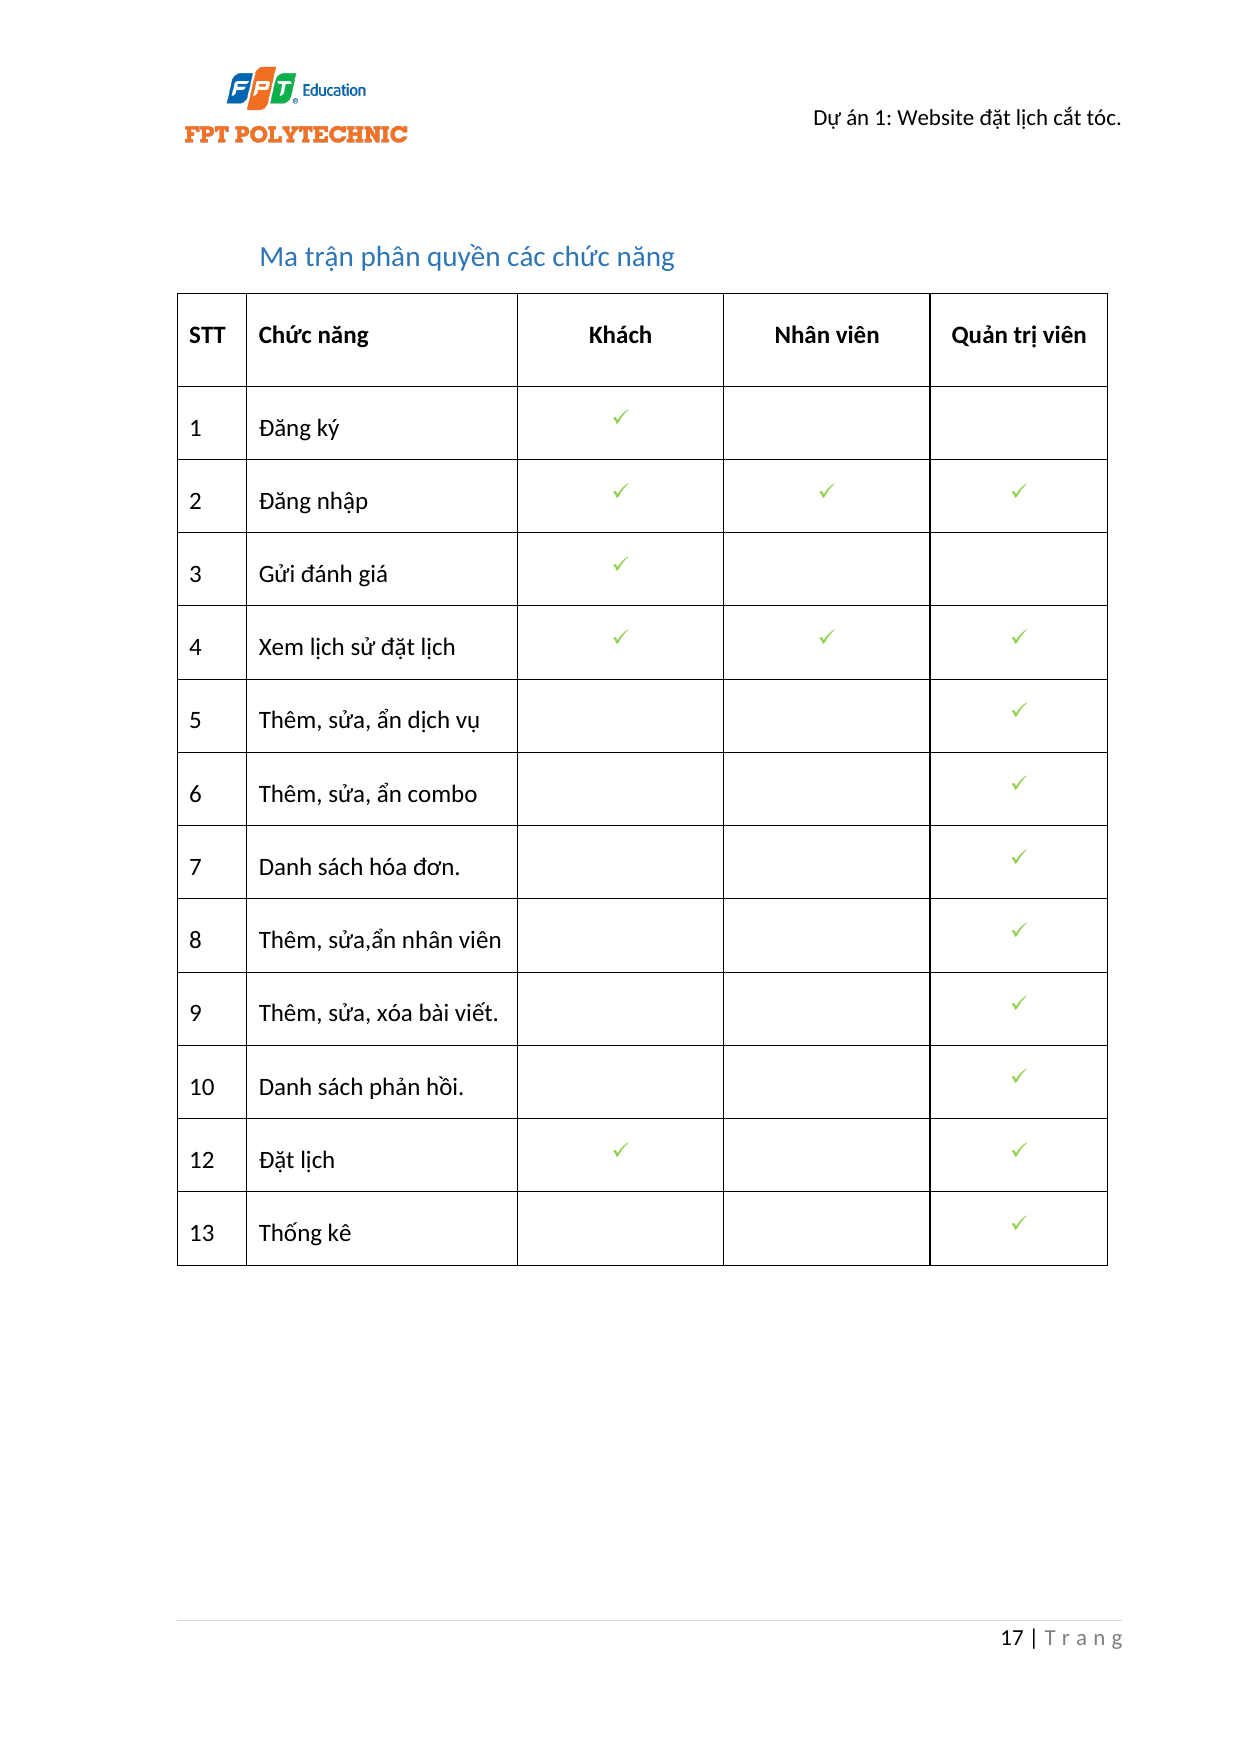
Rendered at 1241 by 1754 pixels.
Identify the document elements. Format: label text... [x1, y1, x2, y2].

table_cell Danh sách phản hồi. [247, 1046, 517, 1118]
table_cell [518, 1192, 723, 1264]
table_header Nhân viên [724, 294, 929, 386]
table_cell 10 [178, 1046, 246, 1118]
table_cell 4 [178, 606, 246, 679]
table_header Chức năng [247, 294, 517, 386]
table_cell [931, 460, 1107, 532]
table_cell [724, 1046, 929, 1118]
table_cell [518, 680, 723, 752]
table_cell [724, 899, 929, 972]
table_cell [931, 753, 1107, 825]
table_cell [931, 1192, 1107, 1264]
table_cell Thống kê [247, 1192, 517, 1264]
table_cell [931, 606, 1107, 679]
table_cell [931, 826, 1107, 898]
table_cell [518, 533, 723, 605]
table_cell [724, 826, 929, 898]
table_cell [724, 1119, 929, 1191]
table_cell [724, 387, 929, 459]
table_cell 3 [178, 533, 246, 605]
table_cell 1 [178, 387, 246, 459]
table_cell 12 [178, 1119, 246, 1191]
table_cell [724, 1192, 929, 1264]
table_cell [518, 1119, 723, 1191]
table_cell Thêm, sửa,ẩn nhân viên [247, 899, 517, 972]
table_cell Xem lịch sử đặt lịch [247, 606, 517, 679]
table_cell Gửi đánh giá [247, 533, 517, 605]
table_header STT [178, 294, 246, 386]
table_cell [518, 753, 723, 825]
table_cell [724, 460, 929, 532]
table_cell [518, 606, 723, 679]
picture [177, 59, 415, 150]
table_cell 2 [178, 460, 246, 532]
table_cell [518, 826, 723, 898]
table_cell 13 [178, 1192, 246, 1264]
table_cell [518, 973, 723, 1045]
table_cell [931, 1046, 1107, 1118]
table_header Khách [518, 294, 723, 386]
table_cell 5 [178, 680, 246, 752]
table_cell Thêm, sửa, xóa bài viết. [247, 973, 517, 1045]
table_cell Thêm, sửa, ẩn combo [247, 753, 517, 825]
table_cell [724, 973, 929, 1045]
table_cell [931, 533, 1107, 605]
table_cell 7 [178, 826, 246, 898]
table_cell Đặt lịch [247, 1119, 517, 1191]
table_cell [931, 680, 1107, 752]
table_cell [724, 753, 929, 825]
table_cell [931, 899, 1107, 972]
table_cell [724, 606, 929, 679]
table_cell [518, 460, 723, 532]
table_cell [724, 680, 929, 752]
table_cell [518, 899, 723, 972]
text Ma trận phân quyền các chức năng [259, 238, 1122, 274]
table_cell Thêm, sửa, ẩn dịch vụ [247, 680, 517, 752]
table_cell 9 [178, 973, 246, 1045]
table_cell Đăng nhập [247, 460, 517, 532]
table_cell Đăng ký [247, 387, 517, 459]
table_cell [518, 1046, 723, 1118]
table_cell [724, 533, 929, 605]
table_cell [931, 387, 1107, 459]
table_cell [931, 1119, 1107, 1191]
table_cell [931, 973, 1107, 1045]
table_header Quản trị viên [931, 294, 1107, 386]
table_cell [518, 387, 723, 459]
table_cell 6 [178, 753, 246, 825]
table_cell Danh sách hóa đơn. [247, 826, 517, 898]
table_cell 8 [178, 899, 246, 972]
